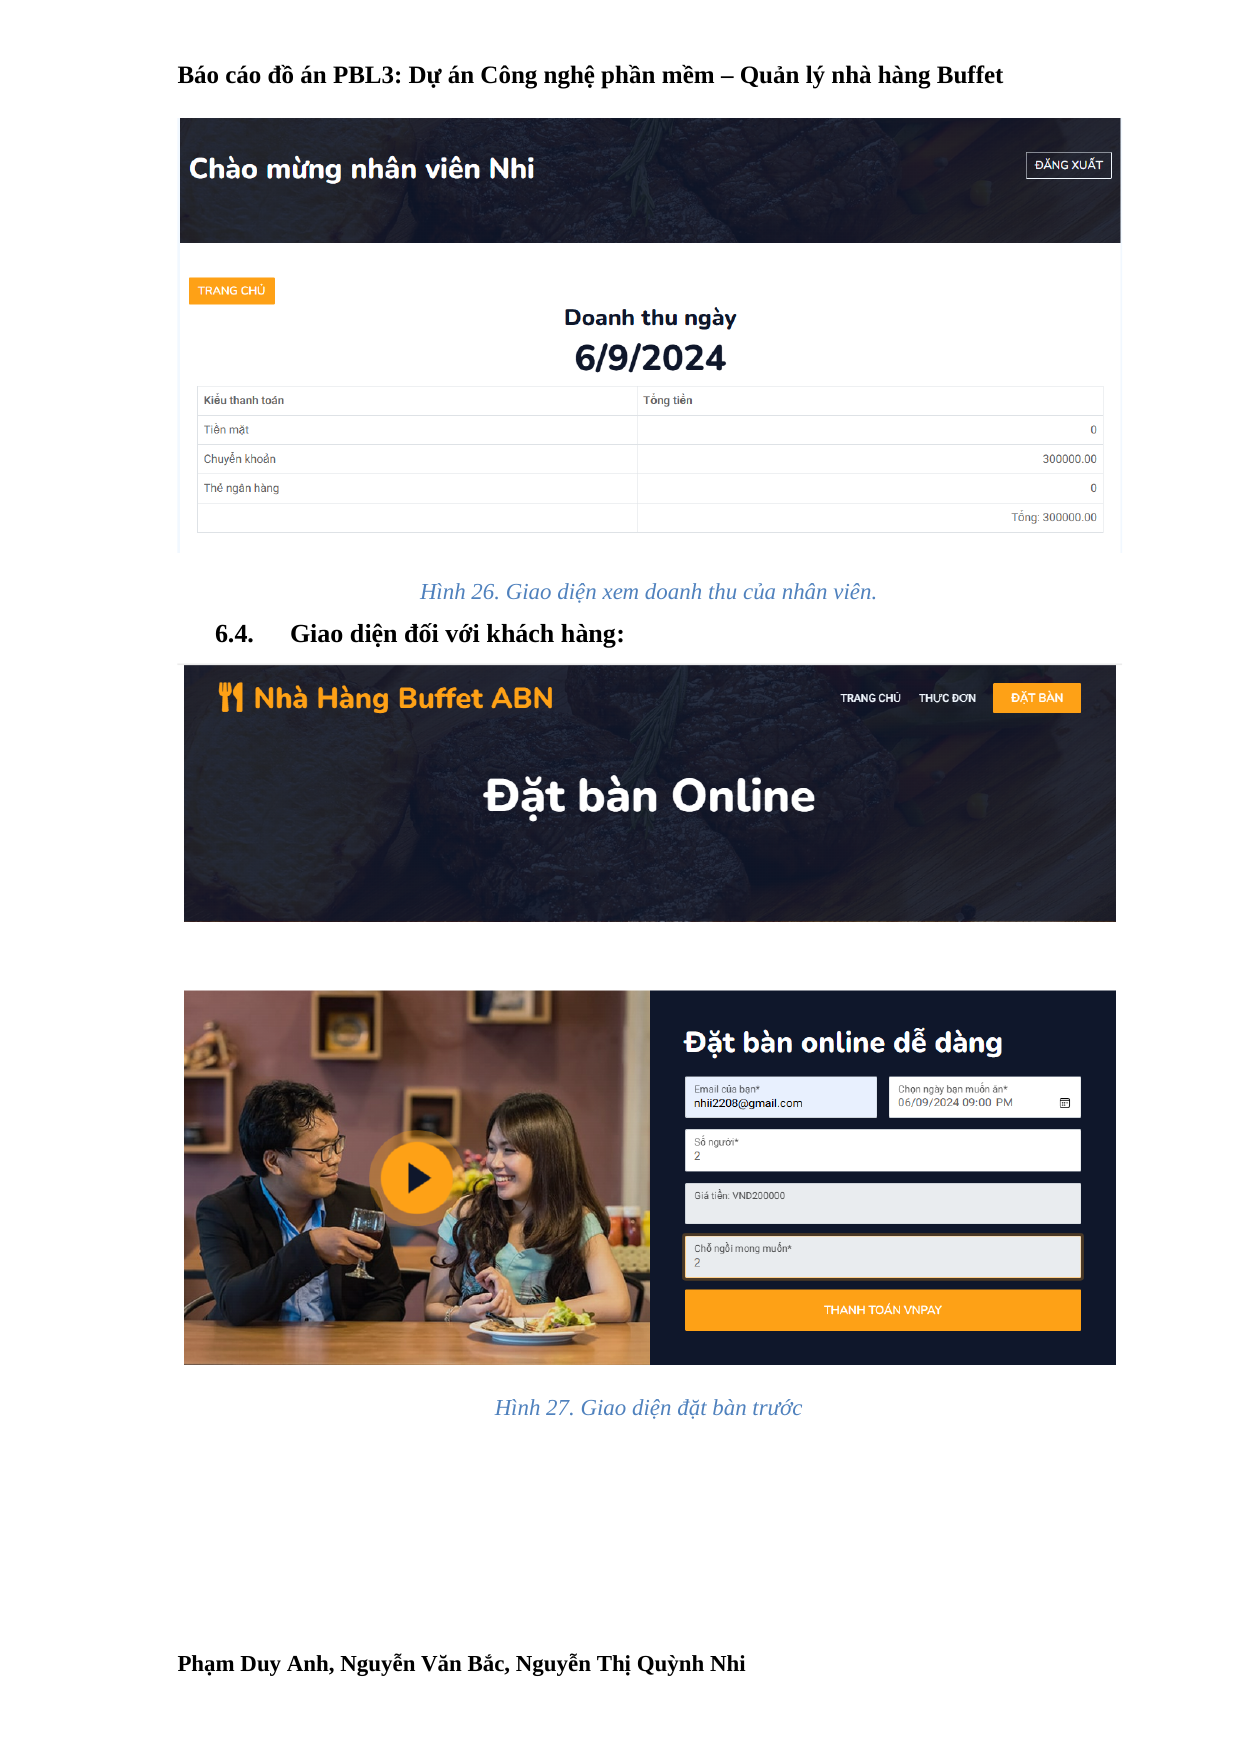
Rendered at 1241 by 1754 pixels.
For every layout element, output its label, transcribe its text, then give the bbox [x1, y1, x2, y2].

picture [177, 118, 1123, 553]
subtitle Giao diện đối với khách hàng: [215, 618, 1122, 648]
subtitle Hình 27. Giao diện đặt bàn trước [177, 1394, 1122, 1420]
picture [177, 663, 1123, 1368]
subtitle Hình 26. Giao diện xem doanh thu của nhân viên. [177, 578, 1122, 604]
